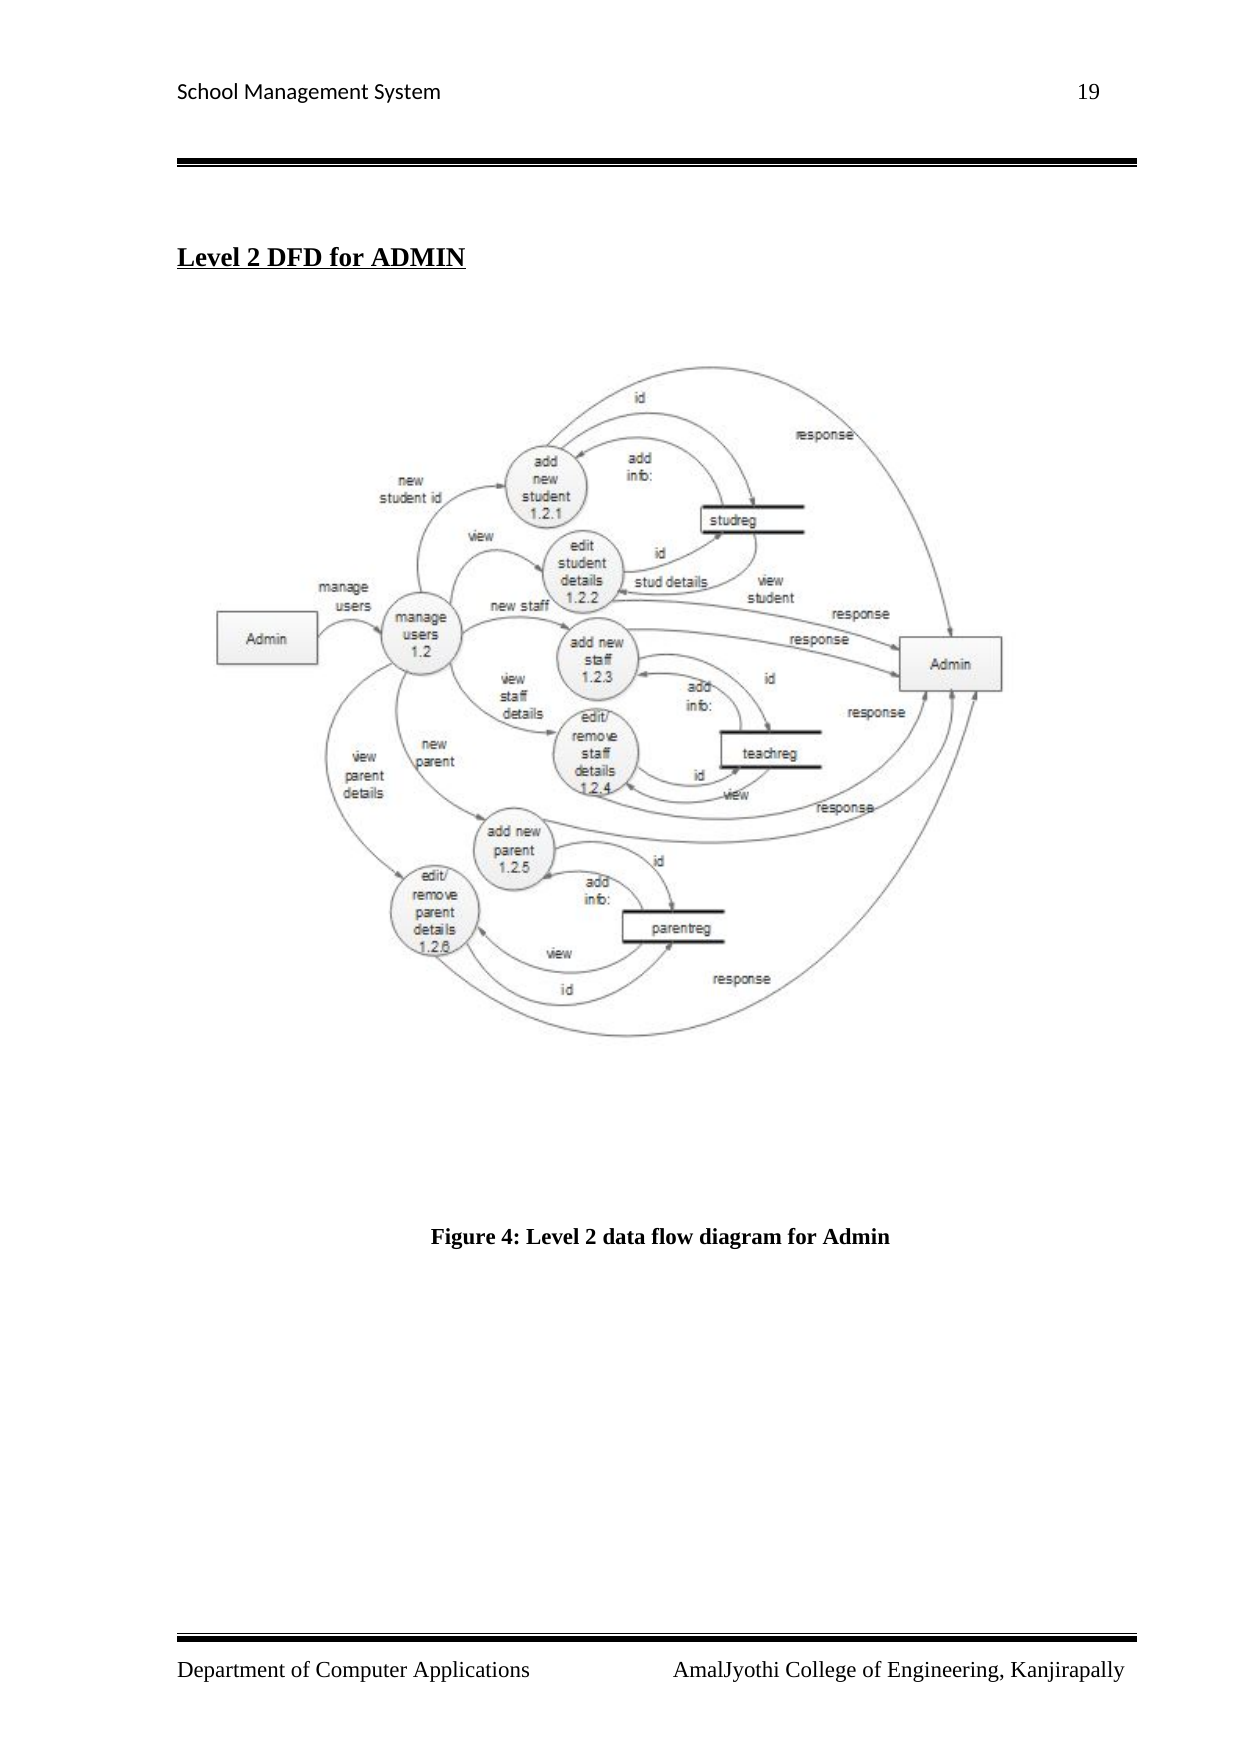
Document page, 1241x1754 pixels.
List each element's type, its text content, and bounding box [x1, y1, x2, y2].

picture [176, 362, 1084, 1046]
text Level 2 DFD for ADMIN [177, 241, 1144, 272]
text Figure 4: Level 2 data flow diagram for Admin [177, 1223, 1144, 1249]
